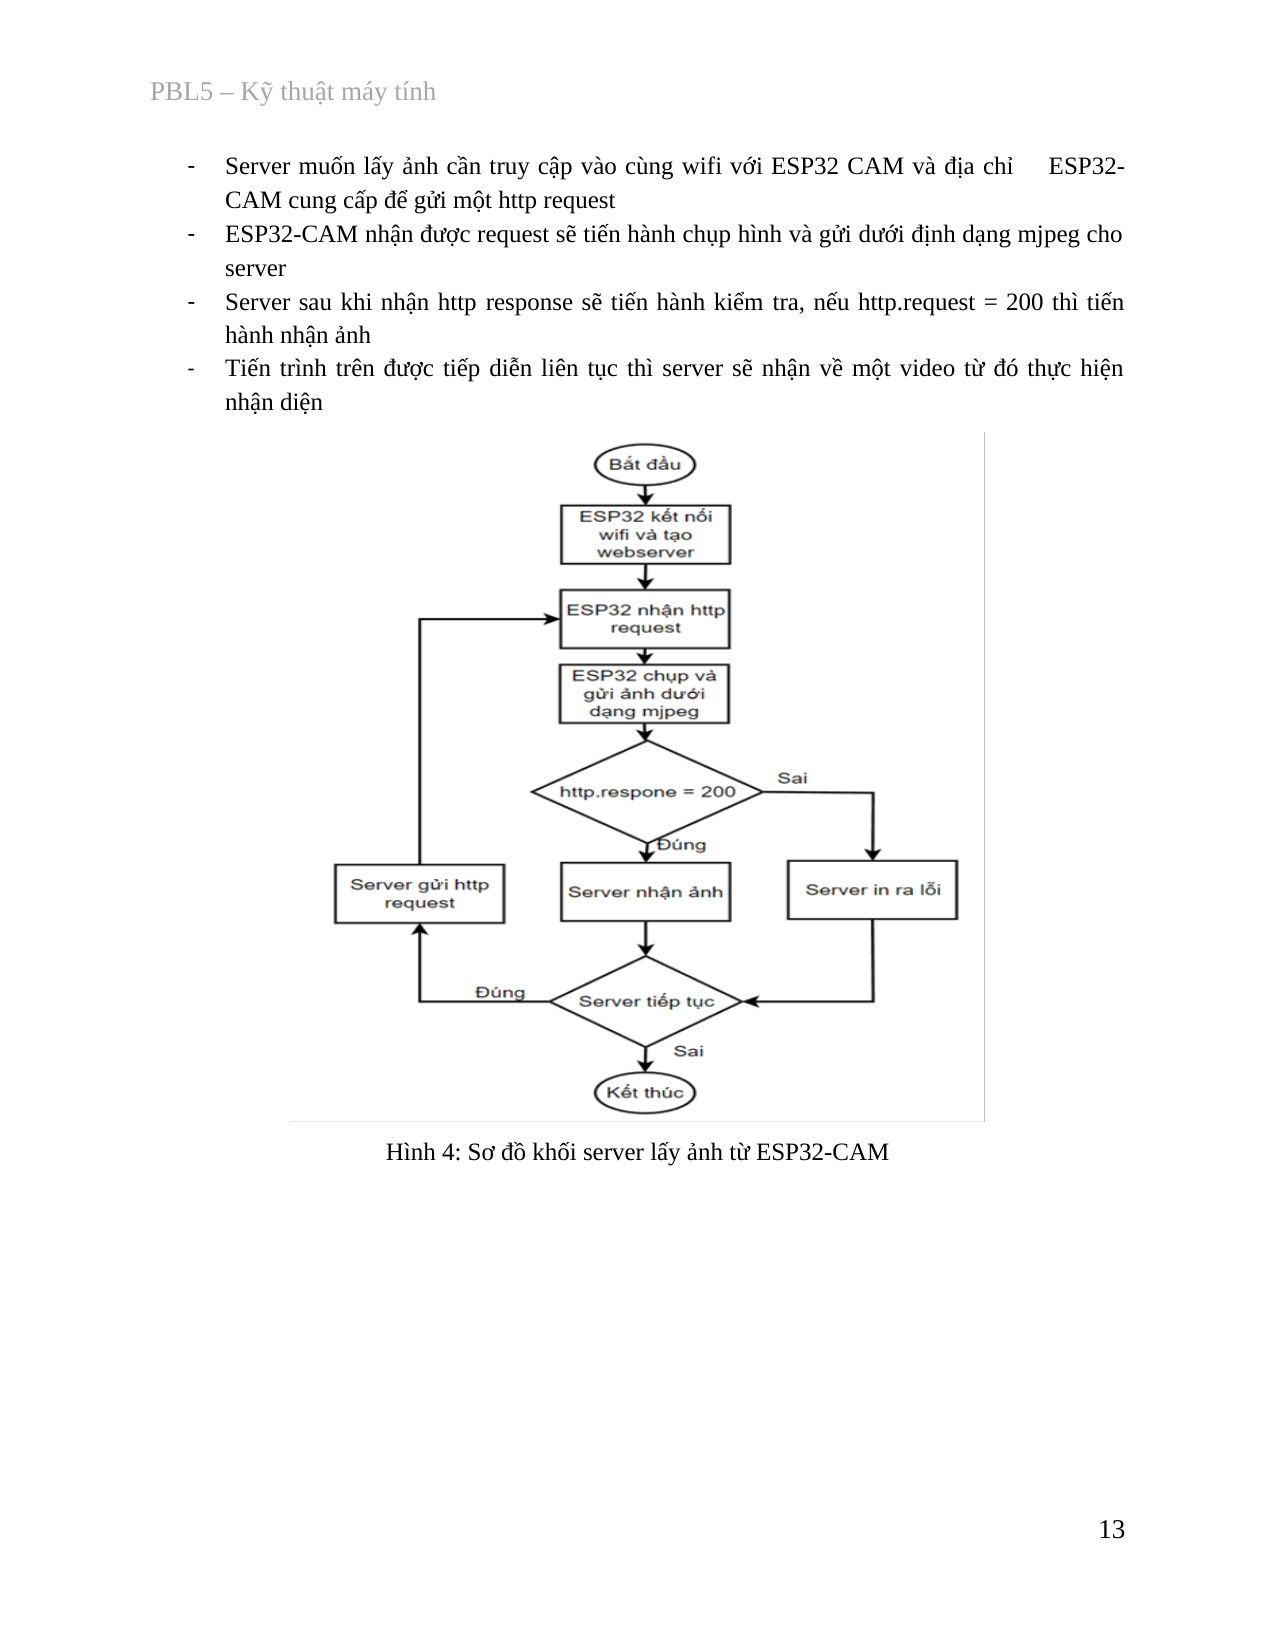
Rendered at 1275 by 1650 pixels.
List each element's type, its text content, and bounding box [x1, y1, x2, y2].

list Server sau khi nhận http response sẽ tiến hành kiểm tra, nếu http.request = 200 thì tiến hành nhận ảnh [187, 286, 1125, 349]
text Hình 4: Sơ đồ khối server lấy ảnh từ ESP32-CAM [150, 1137, 1125, 1166]
picture [290, 432, 986, 1123]
list ESP32-CAM nhận được request sẽ tiến hành chụp hình và gửi dưới định dạng mjpeg cho server [187, 218, 1125, 281]
list Tiến trình trên được tiếp diễn liên tục thì server sẽ nhận về một video từ đó thực hiện nhận diện [187, 353, 1125, 416]
list Server muốn lấy ảnh cần truy cập vào cùng wifi với ESP32 CAM và địa chỉ ESP32-CAM cung cấp để gửi một http request [187, 150, 1125, 213]
